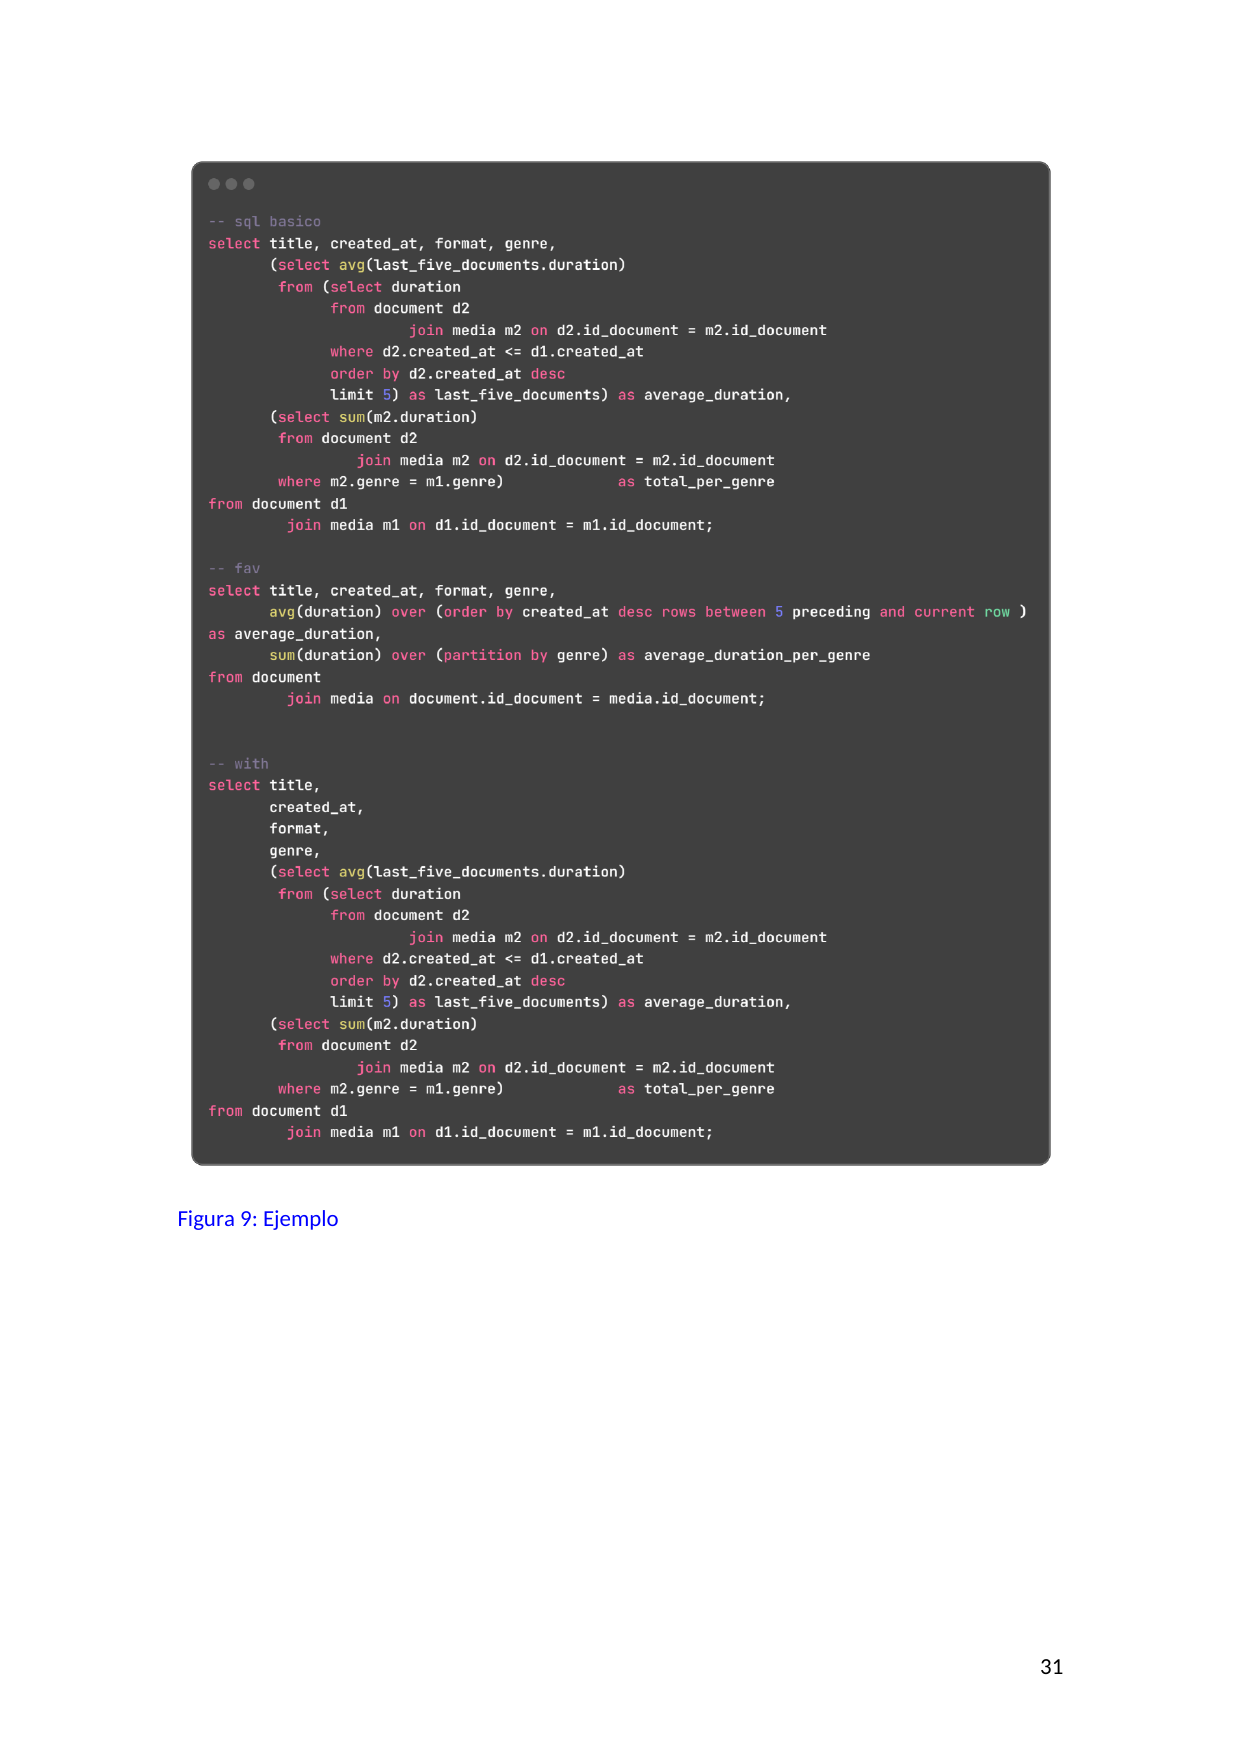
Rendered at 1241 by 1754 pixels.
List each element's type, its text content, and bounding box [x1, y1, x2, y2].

picture [177, 147, 1063, 1179]
text Figura 9: Ejemplo [177, 1204, 1063, 1232]
